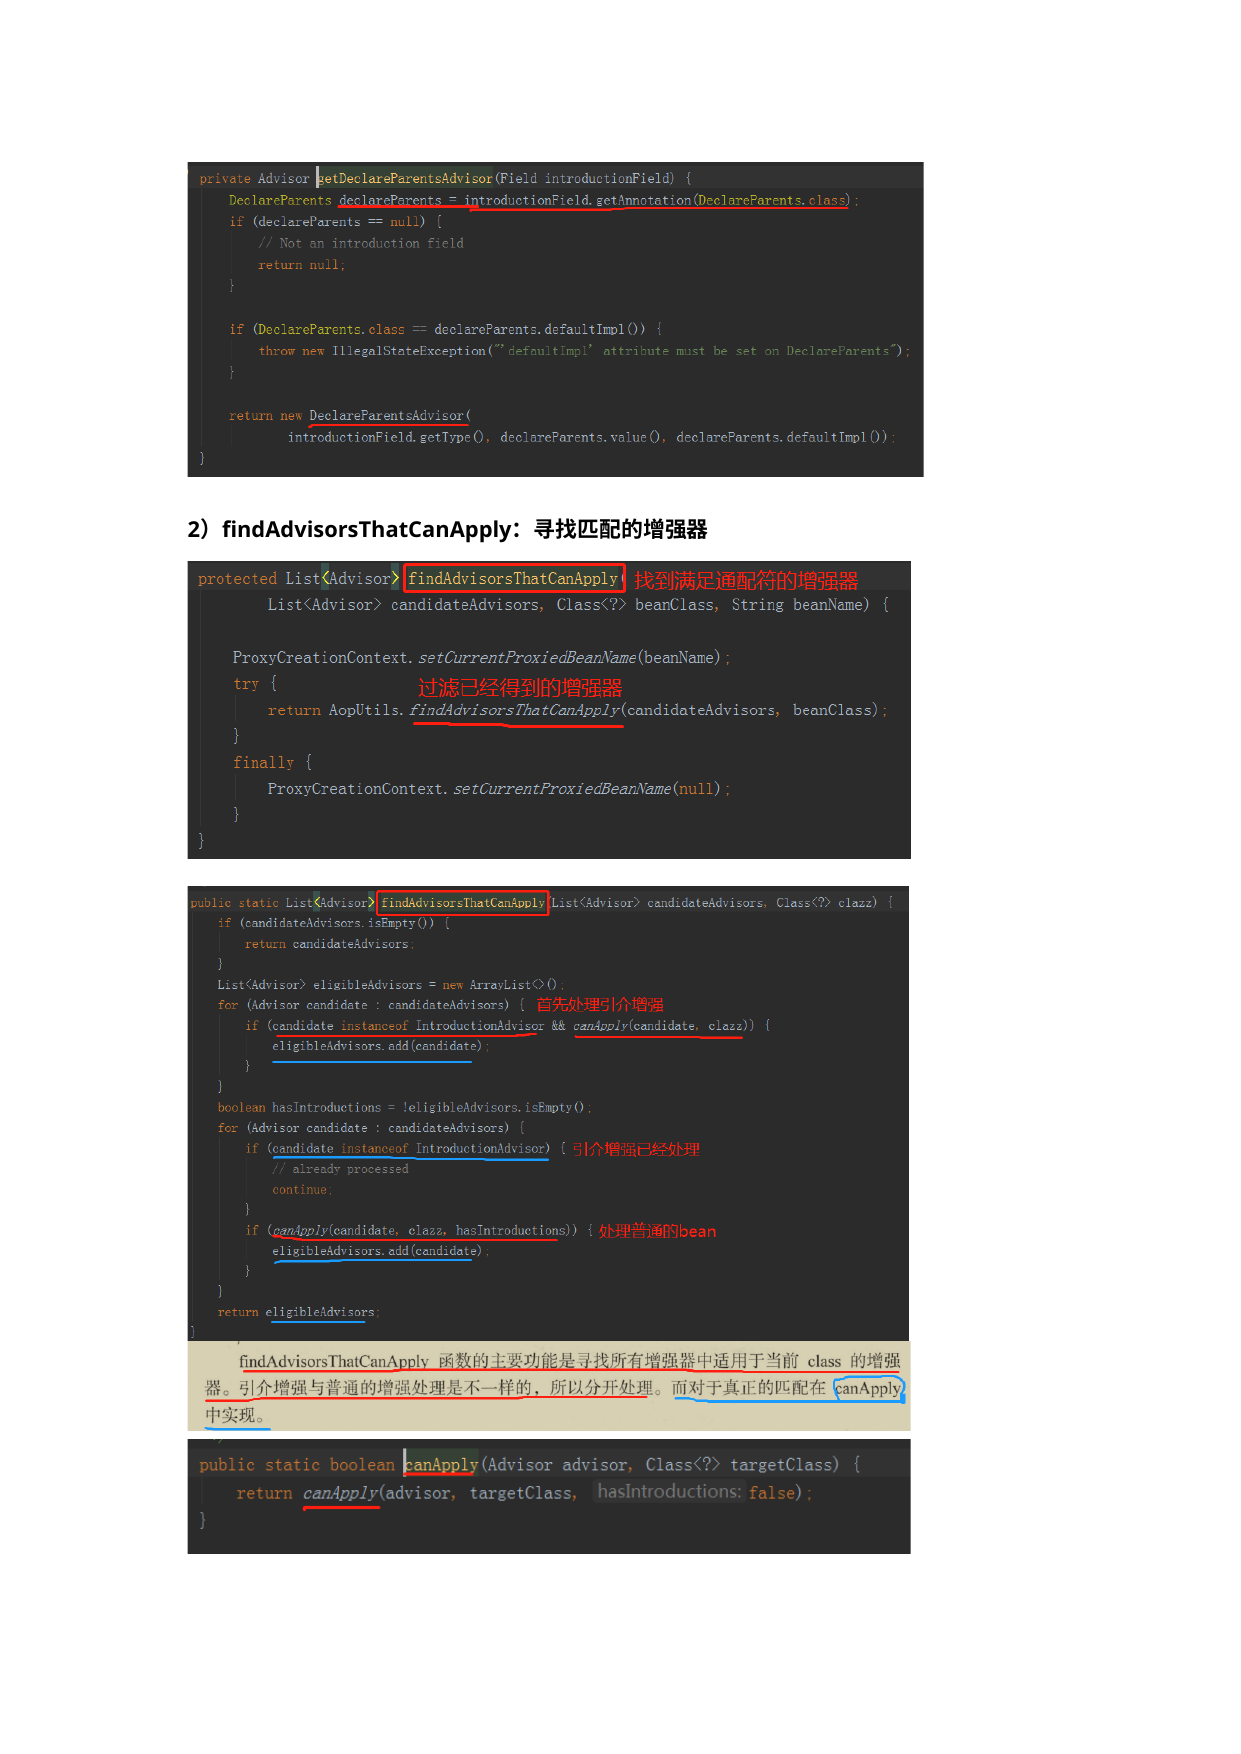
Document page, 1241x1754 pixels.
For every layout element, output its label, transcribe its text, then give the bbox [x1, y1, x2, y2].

picture [187, 886, 911, 1431]
picture [187, 162, 924, 477]
subtitle 2）findAdvisorsThatCanApply：寻找匹配的增强器 [187, 512, 1053, 544]
picture [187, 561, 911, 859]
picture [187, 1439, 911, 1554]
